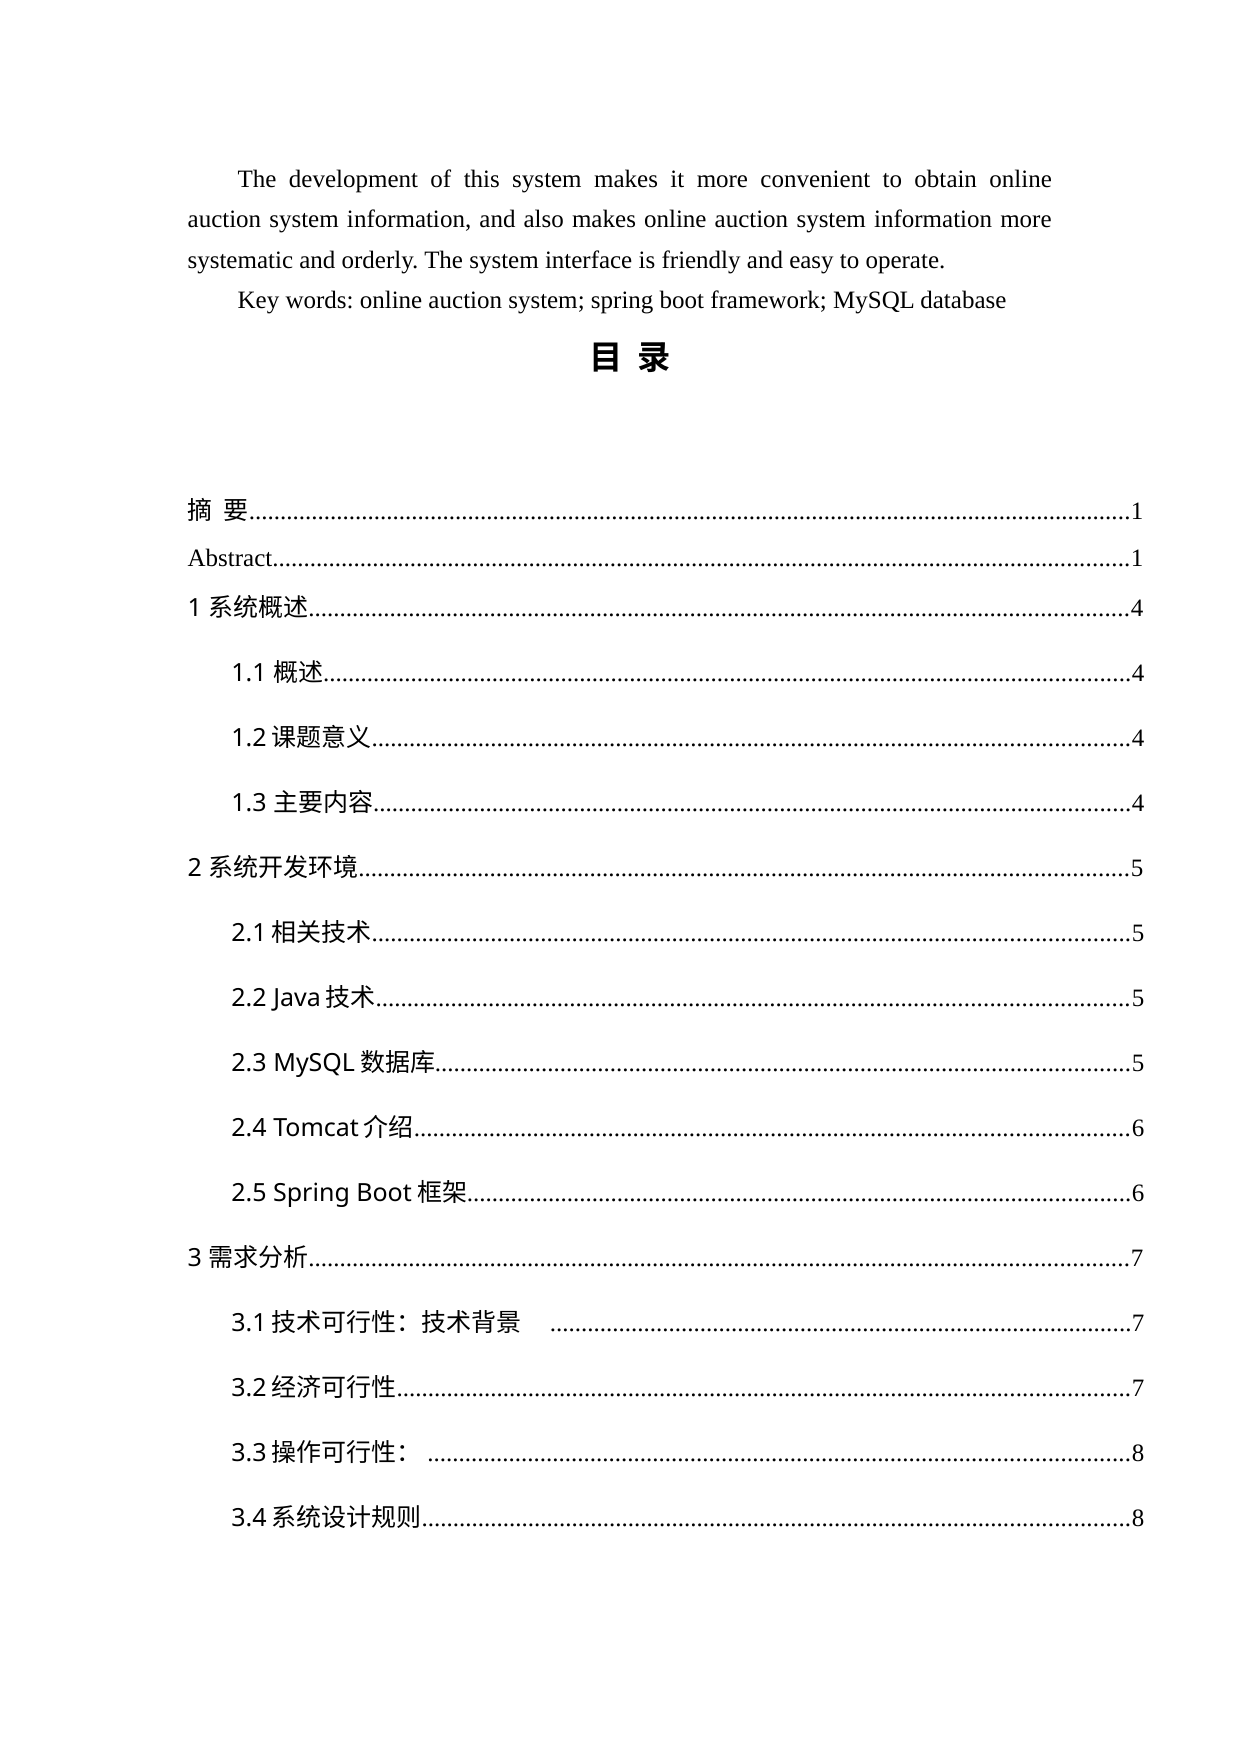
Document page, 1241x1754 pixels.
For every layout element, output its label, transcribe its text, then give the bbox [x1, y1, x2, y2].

text 2.1相关技术 5 [231, 898, 1053, 963]
text 3.1技术可行性：技术背景 7 [231, 1288, 1053, 1353]
text 1.2课题意义 4 [231, 703, 1053, 768]
text 3.4系统设计规则 8 [231, 1483, 1053, 1548]
text 3 需求分析 7 [187, 1223, 1053, 1288]
text 2.3 MySQL数据库 5 [231, 1028, 1053, 1093]
text 目 录 [187, 323, 1053, 388]
text 摘 要 1 [187, 476, 1053, 541]
text 2.2 Java技术 5 [231, 963, 1053, 1028]
text 3.3操作可行性： 8 [231, 1418, 1053, 1483]
text 1.3 主要内容 4 [231, 768, 1053, 833]
text Key words: online auction system; spring boot framework; MySQL database [187, 283, 1053, 315]
text Abstract 1 [187, 541, 1053, 573]
text 2.5 Spring Boot框架 6 [231, 1158, 1053, 1223]
text 2.4 Tomcat介绍 6 [231, 1093, 1053, 1158]
text 1.1 概述 4 [231, 638, 1053, 703]
text 2 系统开发环境 5 [187, 833, 1053, 898]
text The development of this system makes it more convenient to obtain online auction system information, and also makes online auction system information more systematic and orderly. The system interface is friendly and easy to operate. [187, 162, 1053, 276]
text 1 系统概述 4 [187, 573, 1053, 638]
text 3.2经济可行性 7 [231, 1353, 1053, 1418]
